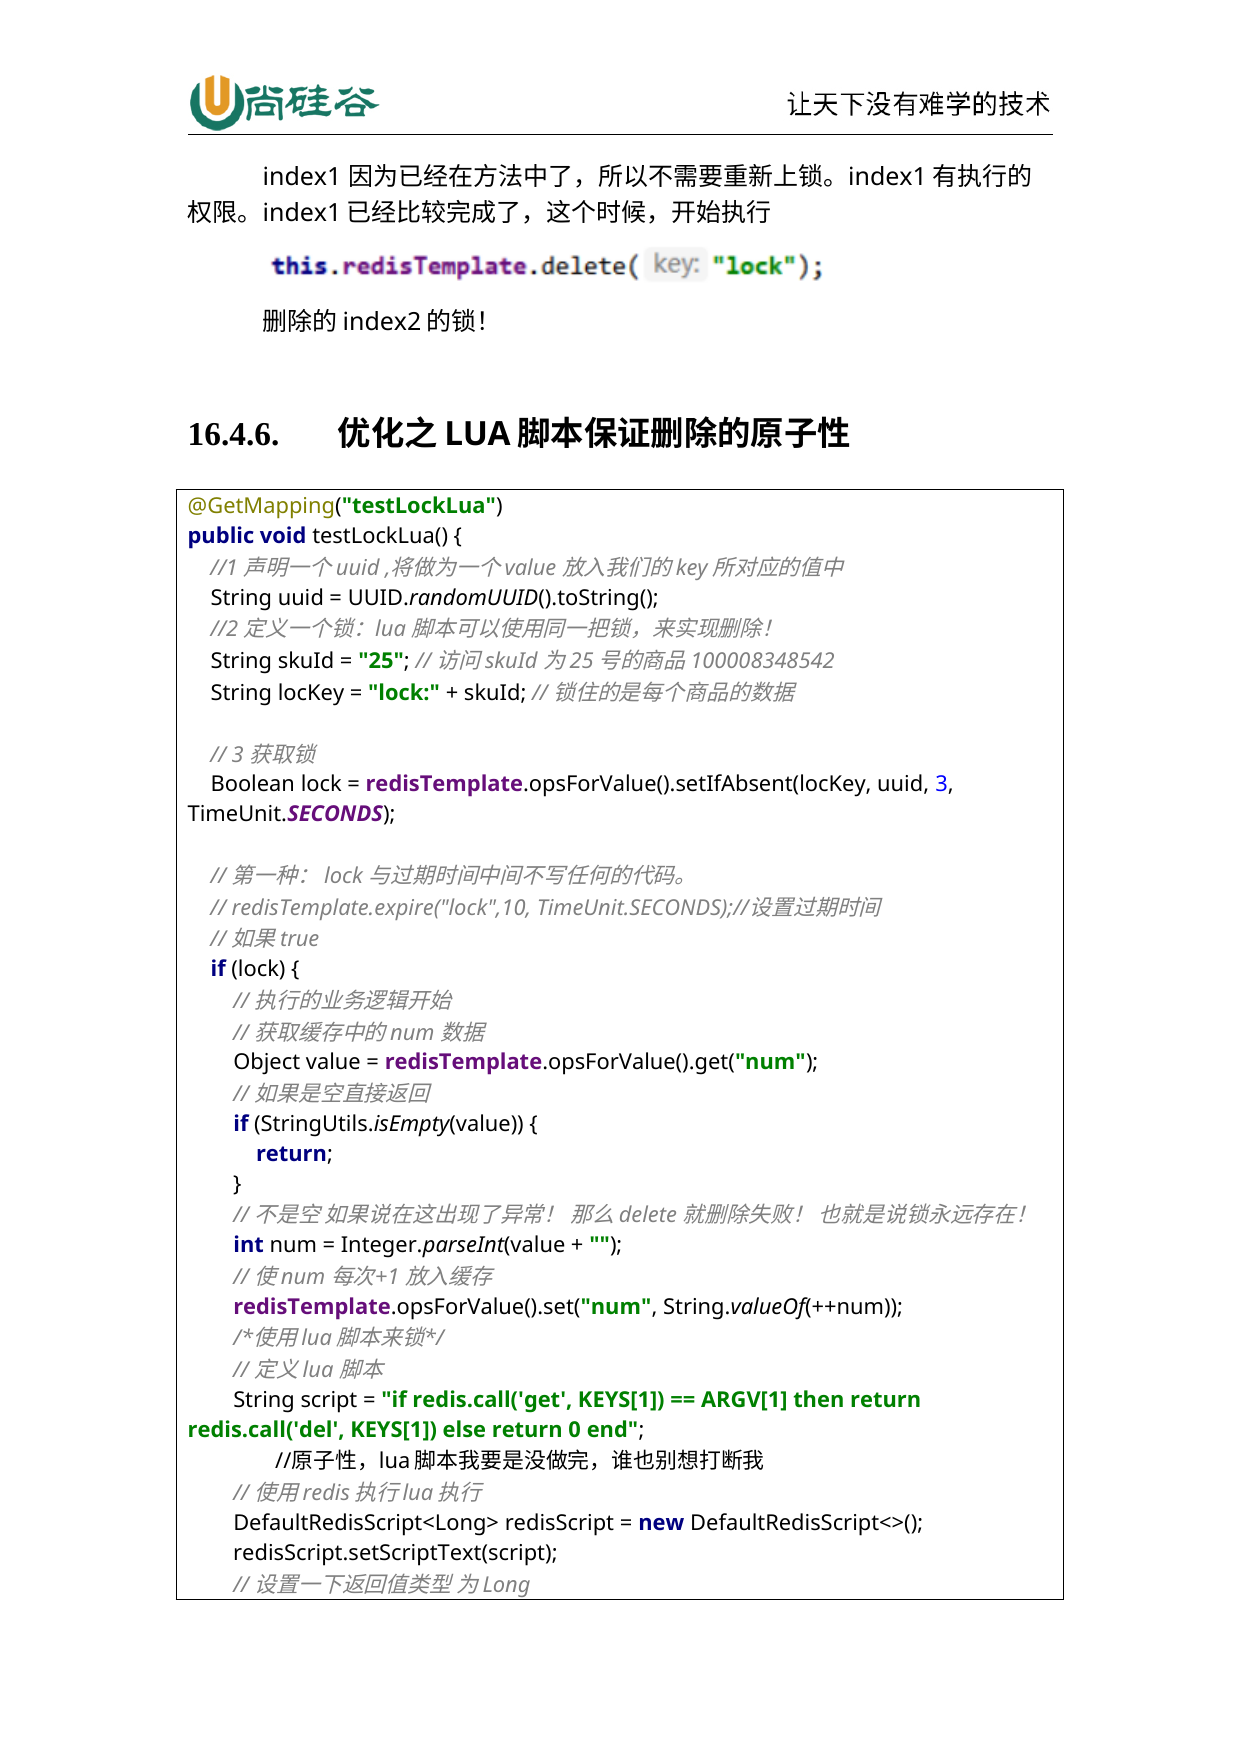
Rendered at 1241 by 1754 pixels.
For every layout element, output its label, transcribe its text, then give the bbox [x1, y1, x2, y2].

picture [262, 246, 855, 284]
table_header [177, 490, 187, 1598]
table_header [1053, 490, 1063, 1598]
text 删除的index2的锁！ [187, 301, 1053, 337]
list 优化之LUA脚本保证删除的原子性 [187, 406, 1053, 455]
picture [187, 73, 1053, 132]
text index1 因为已经在方法中了，所以不需要重新上锁。index1有执行的权限。index1已经比较完成了，这个时候，开始执行 [187, 156, 1053, 229]
